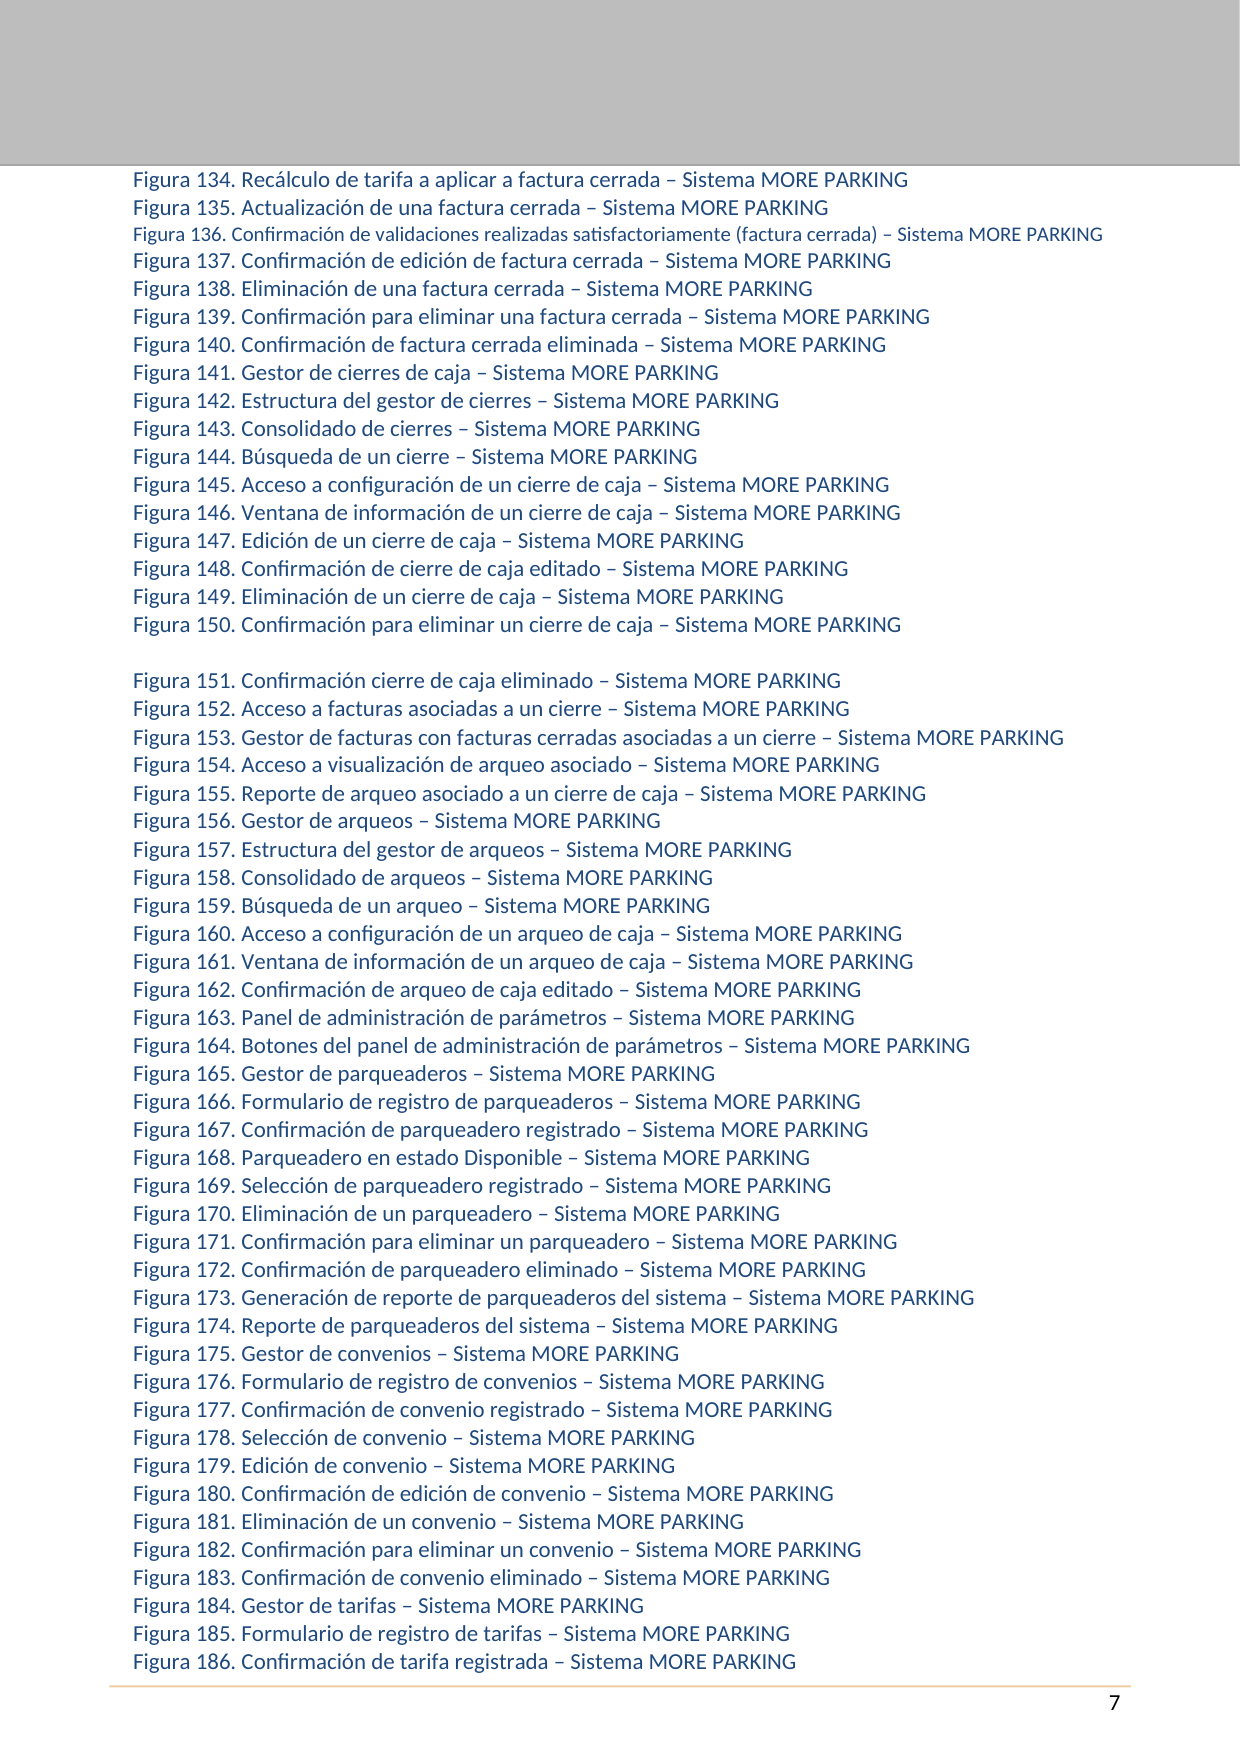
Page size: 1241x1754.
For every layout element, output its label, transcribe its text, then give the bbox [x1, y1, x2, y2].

text Figura 141. Gestor de cierres de caja – Sistema MORE PARKING [133, 358, 1181, 386]
text Figura 149. Eliminación de un cierre de caja – Sistema MORE PARKING [133, 582, 1181, 611]
text Figura 179. Edición de convenio – Sistema MORE PARKING [133, 1451, 1181, 1479]
text Figura 138. Eliminación de una factura cerrada – Sistema MORE PARKING [133, 274, 1181, 302]
text Figura 144. Búsqueda de un cierre – Sistema MORE PARKING [133, 442, 1181, 470]
text Figura 158. Consolidado de arqueos – Sistema MORE PARKING [133, 863, 1181, 891]
text Figura 151. Confirmación cierre de caja eliminado – Sistema MORE PARKING [133, 667, 1181, 694]
text Figura 136. Confirmación de validaciones realizadas satisfactoriamente (factura cerrada) – Sistema MORE PARKING [133, 221, 1181, 246]
text Figura 165. Gestor de parqueaderos – Sistema MORE PARKING [133, 1059, 1181, 1087]
text Figura 186. Confirmación de tarifa registrada – Sistema MORE PARKING [133, 1647, 1181, 1675]
text Figura 169. Selección de parqueadero registrado – Sistema MORE PARKING [133, 1171, 1181, 1199]
text Figura 176. Formulario de registro de convenios – Sistema MORE PARKING [133, 1367, 1181, 1395]
text Figura 180. Confirmación de edición de convenio – Sistema MORE PARKING [133, 1479, 1181, 1507]
text Figura 171. Confirmación para eliminar un parqueadero – Sistema MORE PARKING [133, 1227, 1181, 1255]
text Figura 134. Recálculo de tarifa a aplicar a factura cerrada – Sistema MORE PARKING [133, 165, 1181, 193]
text Figura 172. Confirmación de parqueadero eliminado – Sistema MORE PARKING [133, 1255, 1181, 1283]
text Figura 161. Ventana de información de un arqueo de caja – Sistema MORE PARKING [133, 947, 1181, 975]
text Figura 153. Gestor de facturas con facturas cerradas asociadas a un cierre – Sistema MORE PARKING [133, 723, 1181, 751]
text Figura 184. Gestor de tarifas – Sistema MORE PARKING [133, 1591, 1181, 1619]
text Figura 166. Formulario de registro de parqueaderos – Sistema MORE PARKING [133, 1087, 1181, 1115]
text Figura 177. Confirmación de convenio registrado – Sistema MORE PARKING [133, 1395, 1181, 1423]
text Figura 145. Acceso a configuración de un cierre de caja – Sistema MORE PARKING [133, 470, 1181, 498]
text Figura 160. Acceso a configuración de un arqueo de caja – Sistema MORE PARKING [133, 919, 1181, 947]
text Figura 182. Confirmación para eliminar un convenio – Sistema MORE PARKING [133, 1535, 1181, 1563]
text Figura 185. Formulario de registro de tarifas – Sistema MORE PARKING [133, 1619, 1181, 1647]
text Figura 168. Parqueadero en estado Disponible – Sistema MORE PARKING [133, 1143, 1181, 1171]
text Figura 157. Estructura del gestor de arqueos – Sistema MORE PARKING [133, 835, 1181, 863]
text Figura 183. Confirmación de convenio eliminado – Sistema MORE PARKING [133, 1563, 1181, 1591]
text Figura 156. Gestor de arqueos – Sistema MORE PARKING [133, 807, 1181, 835]
text Figura 143. Consolidado de cierres – Sistema MORE PARKING [133, 414, 1181, 442]
text Figura 154. Acceso a visualización de arqueo asociado – Sistema MORE PARKING [133, 751, 1181, 779]
text Figura 150. Confirmación para eliminar un cierre de caja – Sistema MORE PARKING [133, 611, 1181, 638]
text Figura 139. Confirmación para eliminar una factura cerrada – Sistema MORE PARKING [133, 302, 1181, 330]
text Figura 148. Confirmación de cierre de caja editado – Sistema MORE PARKING [133, 554, 1181, 582]
text Figura 163. Panel de administración de parámetros – Sistema MORE PARKING [133, 1003, 1181, 1031]
text Figura 142. Estructura del gestor de cierres – Sistema MORE PARKING [133, 386, 1181, 414]
text Figura 155. Reporte de arqueo asociado a un cierre de caja – Sistema MORE PARKING [133, 779, 1181, 807]
text Figura 146. Ventana de información de un cierre de caja – Sistema MORE PARKING [133, 498, 1181, 526]
text Figura 137. Confirmación de edición de factura cerrada – Sistema MORE PARKING [133, 246, 1181, 274]
text Figura 174. Reporte de parqueaderos del sistema – Sistema MORE PARKING [133, 1311, 1181, 1339]
text Figura 173. Generación de reporte de parqueaderos del sistema – Sistema MORE PARKING [133, 1283, 1181, 1311]
text Figura 181. Eliminación de un convenio – Sistema MORE PARKING [133, 1507, 1181, 1535]
text Figura 162. Confirmación de arqueo de caja editado – Sistema MORE PARKING [133, 975, 1181, 1003]
text Figura 159. Búsqueda de un arqueo – Sistema MORE PARKING [133, 891, 1181, 919]
text Figura 178. Selección de convenio – Sistema MORE PARKING [133, 1423, 1181, 1451]
text Figura 175. Gestor de convenios – Sistema MORE PARKING [133, 1339, 1181, 1367]
text Figura 152. Acceso a facturas asociadas a un cierre – Sistema MORE PARKING [133, 694, 1181, 723]
text Figura 140. Confirmación de factura cerrada eliminada – Sistema MORE PARKING [133, 330, 1181, 358]
text Figura 170. Eliminación de un parqueadero – Sistema MORE PARKING [133, 1199, 1181, 1227]
text Figura 167. Confirmación de parqueadero registrado – Sistema MORE PARKING [133, 1115, 1181, 1143]
text Figura 135. Actualización de una factura cerrada – Sistema MORE PARKING [133, 193, 1181, 221]
text Figura 147. Edición de un cierre de caja – Sistema MORE PARKING [133, 526, 1181, 554]
text Figura 164. Botones del panel de administración de parámetros – Sistema MORE PARKING [133, 1031, 1181, 1059]
